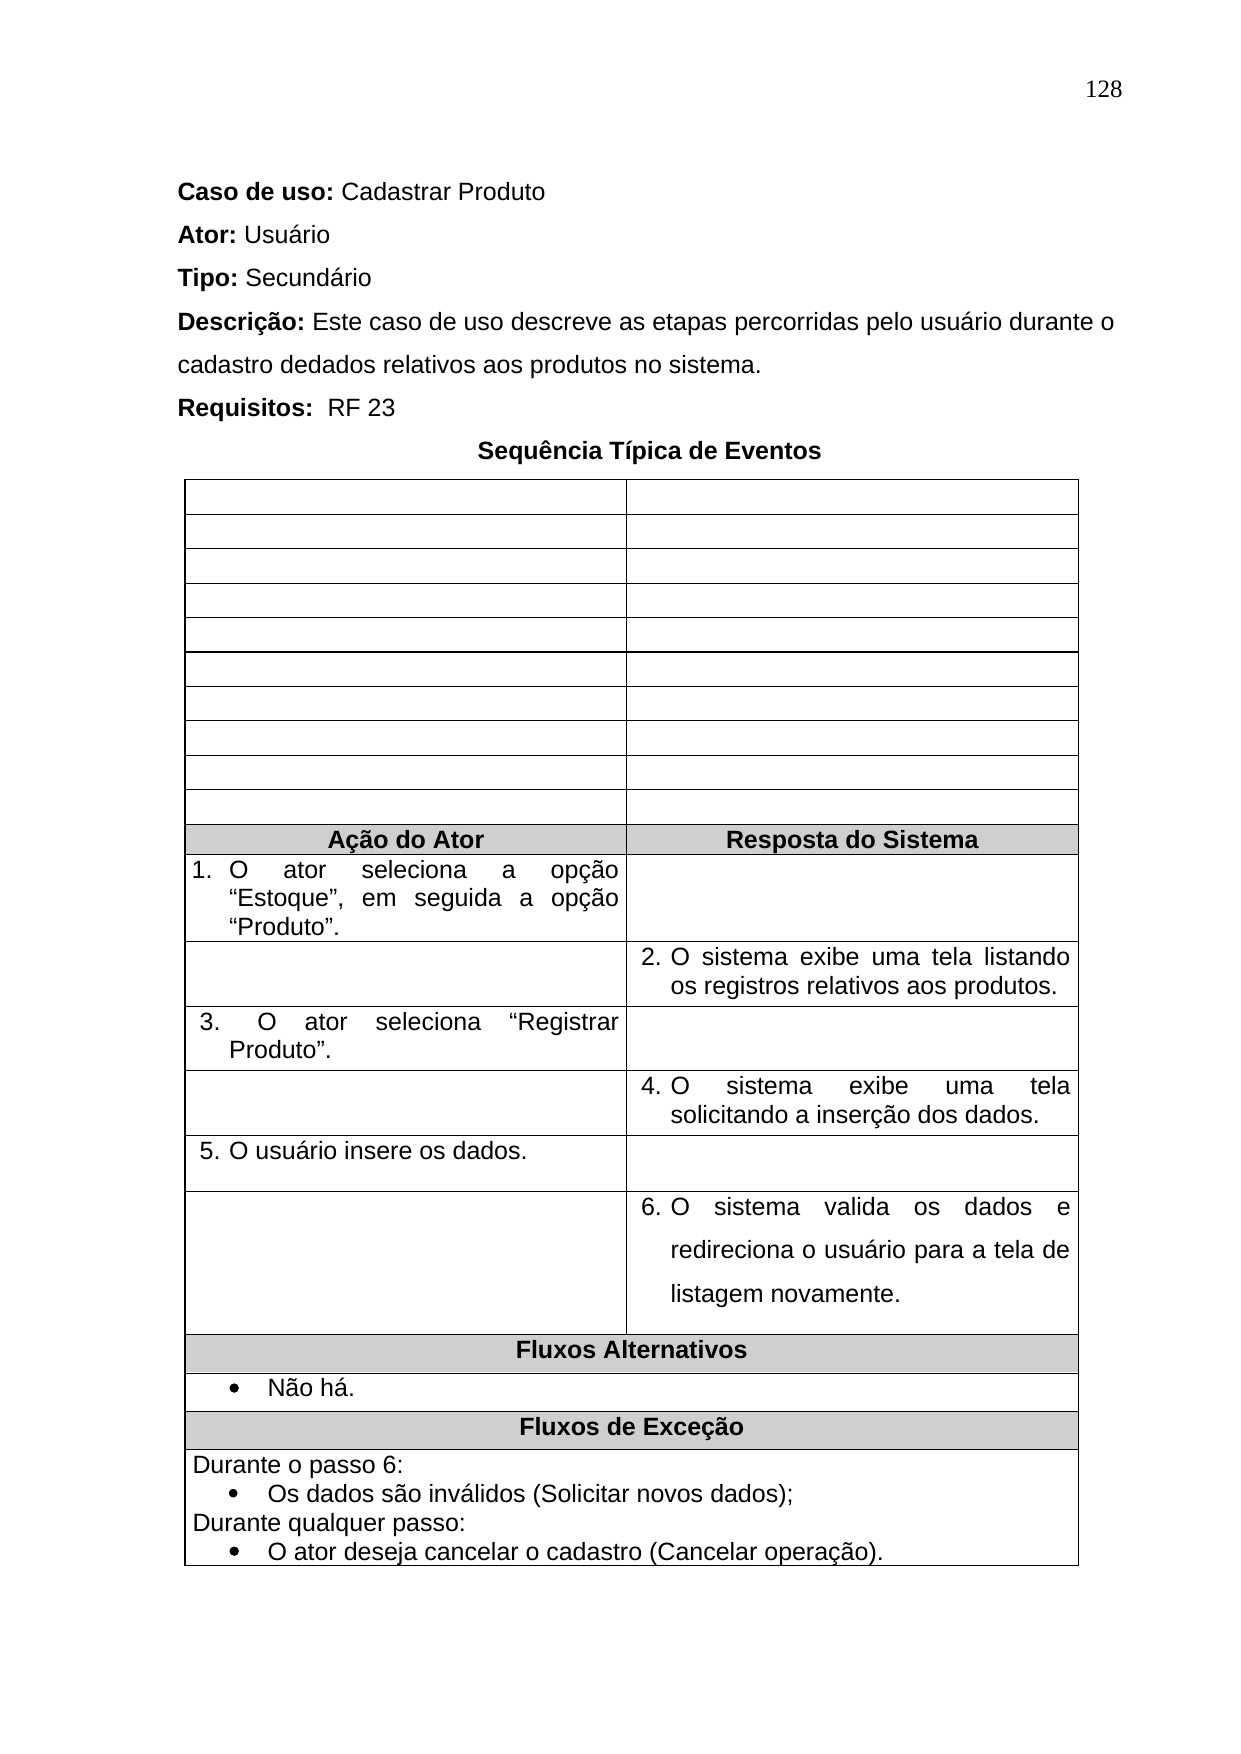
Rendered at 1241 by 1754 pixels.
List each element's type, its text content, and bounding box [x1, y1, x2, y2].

text Sequência Típica de Eventos [177, 436, 1122, 465]
table_cell [186, 515, 626, 548]
table_header [627, 480, 1078, 513]
table_cell O sistema exibe uma tela solicitando a inserção dos dados. [627, 1071, 1078, 1135]
table_cell [627, 790, 1078, 824]
text Descrição: Este caso de uso descreve as etapas percorridas pelo usuário durante o cadastro dedados relativos aos produtos no sistema. [177, 307, 1122, 378]
table_cell [186, 618, 626, 651]
table_cell [627, 687, 1078, 720]
table_cell [186, 549, 626, 582]
table_cell Durante o passo 6: Os dados são inválidos (Solicitar novos dados); Durante qualquer passo: O ator deseja cancelar o cadastro (Cancelar operação). [186, 1450, 1078, 1565]
table_cell [627, 618, 1078, 651]
table_cell [186, 1071, 626, 1135]
table_cell Fluxos de Exceção [186, 1412, 1078, 1449]
text Ator: Usuário [177, 220, 1122, 249]
table_cell [186, 1192, 626, 1334]
table_cell Resposta do Sistema [627, 825, 1078, 854]
table_cell O ator seleciona “Registrar Produto”. [186, 1007, 626, 1070]
table_cell Fluxos Alternativos [186, 1335, 1078, 1372]
table_cell [627, 756, 1078, 789]
table_cell [186, 653, 626, 686]
text Requisitos: RF 23 [177, 393, 1122, 422]
table_cell [186, 687, 626, 720]
table_cell [627, 549, 1078, 582]
table_cell [627, 721, 1078, 755]
table_cell [627, 1136, 1078, 1191]
table_header [186, 480, 626, 513]
table_cell [627, 584, 1078, 617]
table_cell O sistema valida os dados e redireciona o usuário para a tela de listagem novamente. [627, 1192, 1078, 1334]
text Caso de uso: Cadastrar Produto [177, 177, 1122, 206]
table_cell [627, 855, 1078, 941]
table_cell [186, 790, 626, 824]
table_cell Ação do Ator [186, 825, 626, 854]
text Tipo: Secundário [177, 263, 1122, 292]
table_cell [186, 942, 626, 1006]
table_cell [186, 756, 626, 789]
table_cell [627, 1007, 1078, 1070]
table_cell O usuário insere os dados. [186, 1136, 626, 1191]
table_cell [186, 584, 626, 617]
table_cell [186, 721, 626, 755]
table_cell [627, 653, 1078, 686]
table_cell O ator seleciona a opção “Estoque”, em seguida a opção “Produto”. [186, 855, 626, 941]
table_cell O sistema exibe uma tela listando os registros relativos aos produtos. [627, 942, 1078, 1006]
table_cell [627, 515, 1078, 548]
table_cell Não há. [186, 1374, 1078, 1411]
